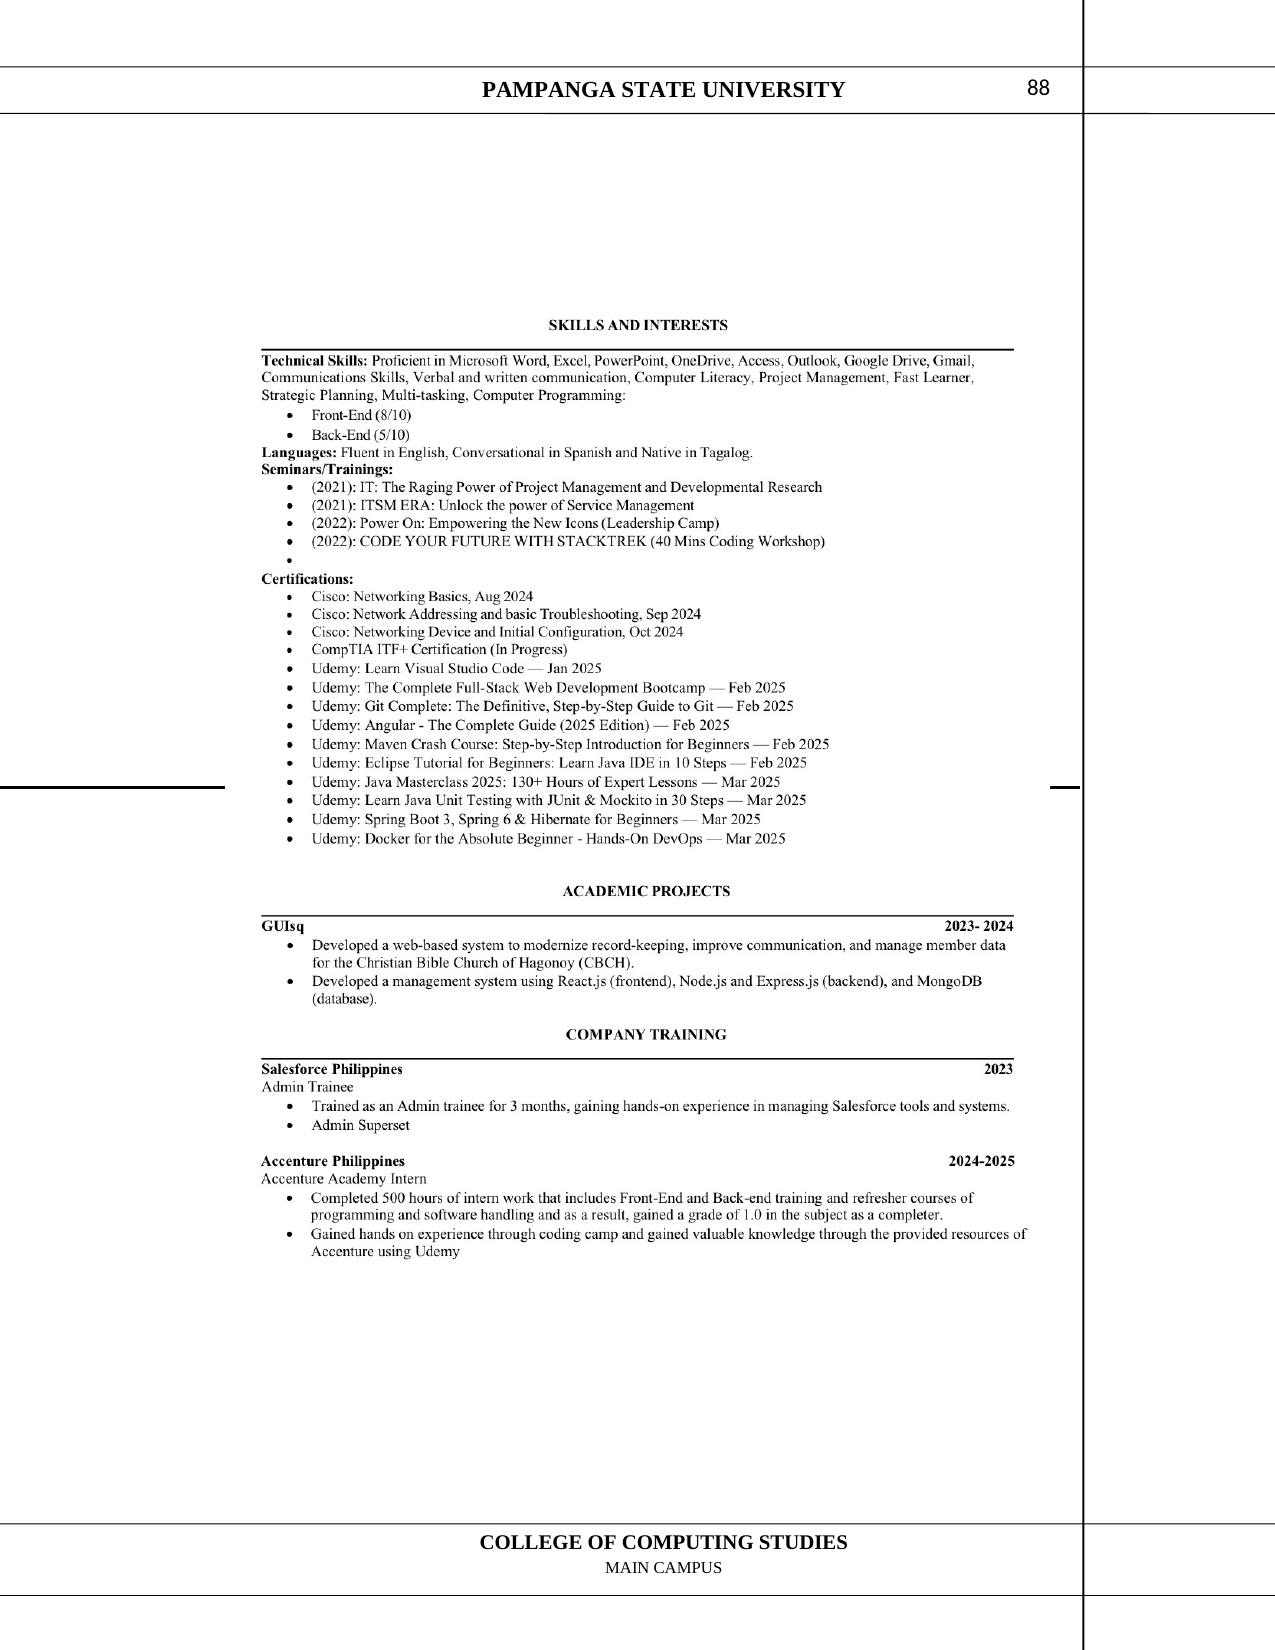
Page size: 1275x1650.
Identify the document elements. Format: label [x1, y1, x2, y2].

picture [225, 195, 1050, 1262]
